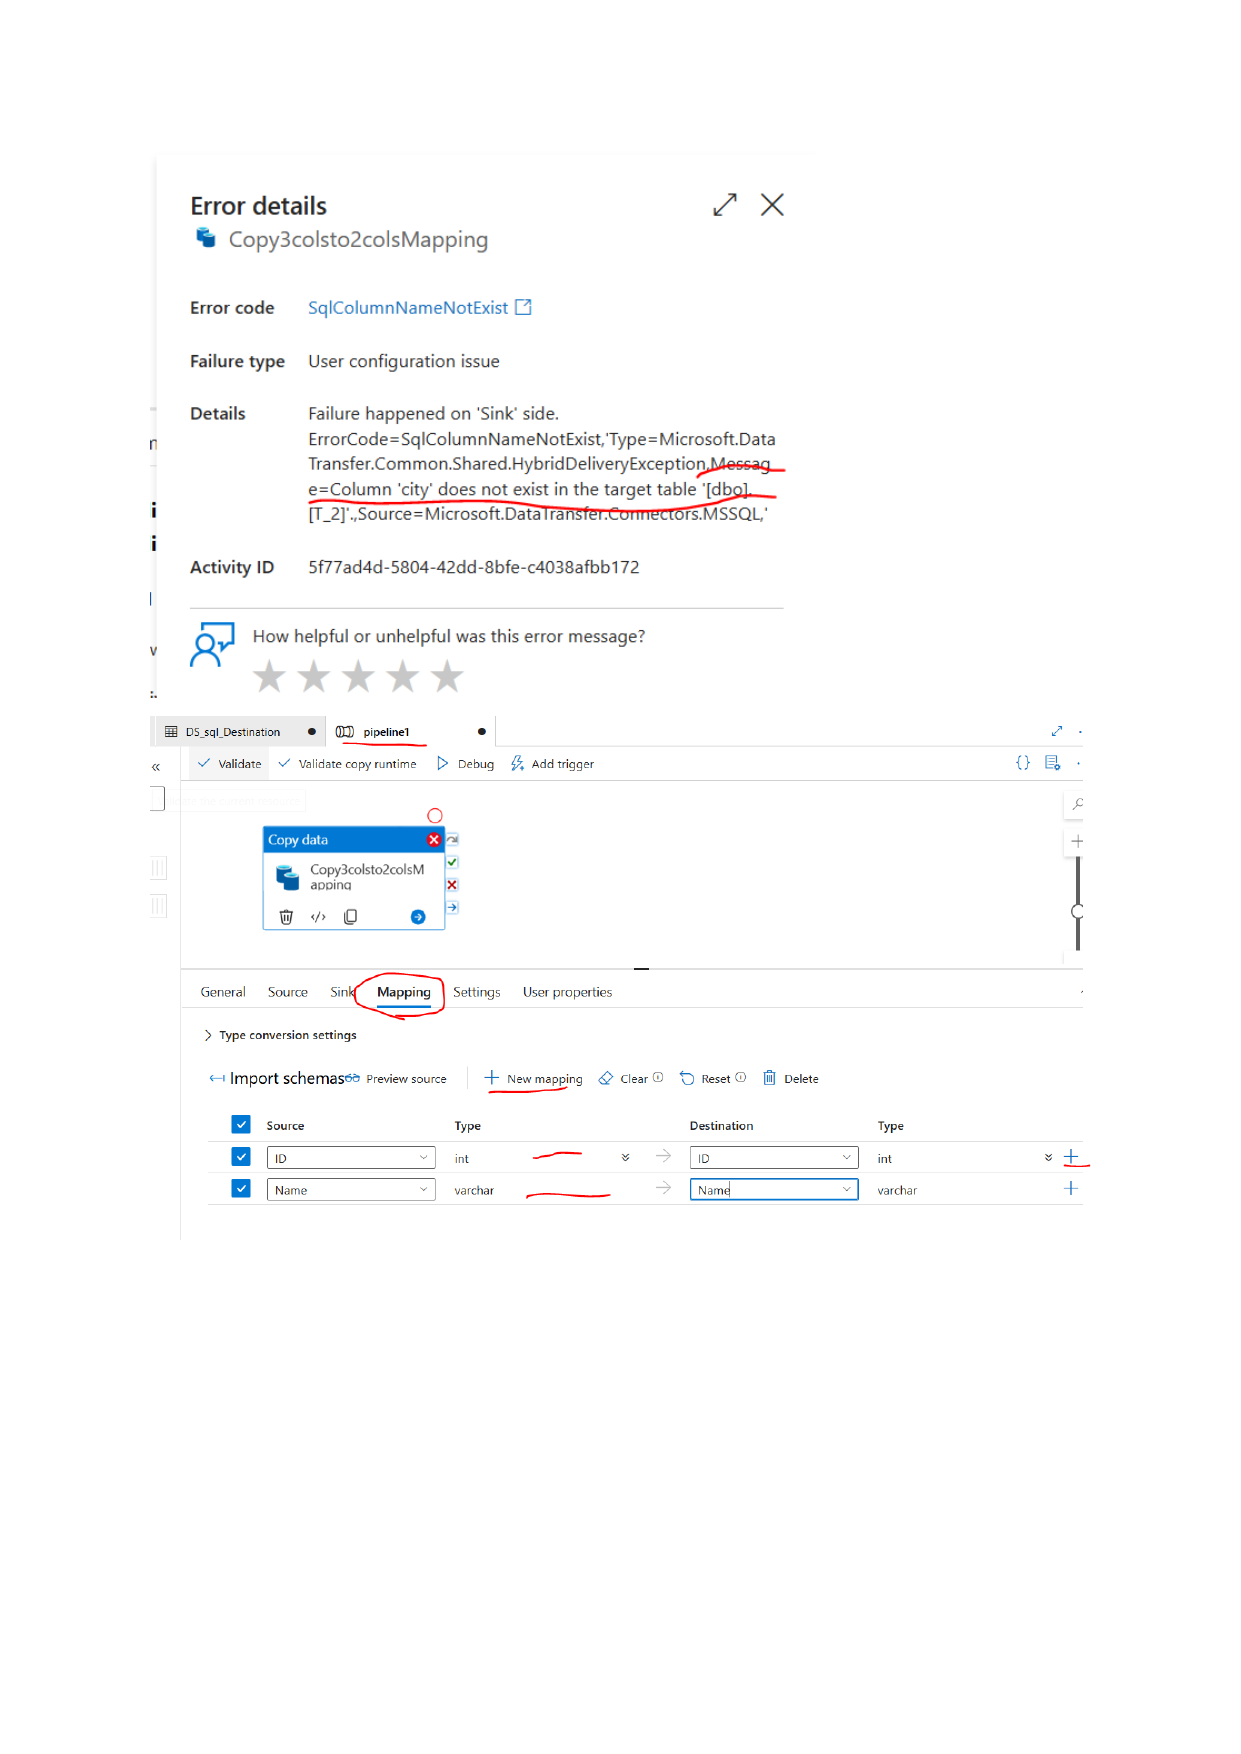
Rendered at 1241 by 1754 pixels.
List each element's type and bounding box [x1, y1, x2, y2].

picture [150, 150, 817, 698]
picture [150, 716, 1091, 1240]
